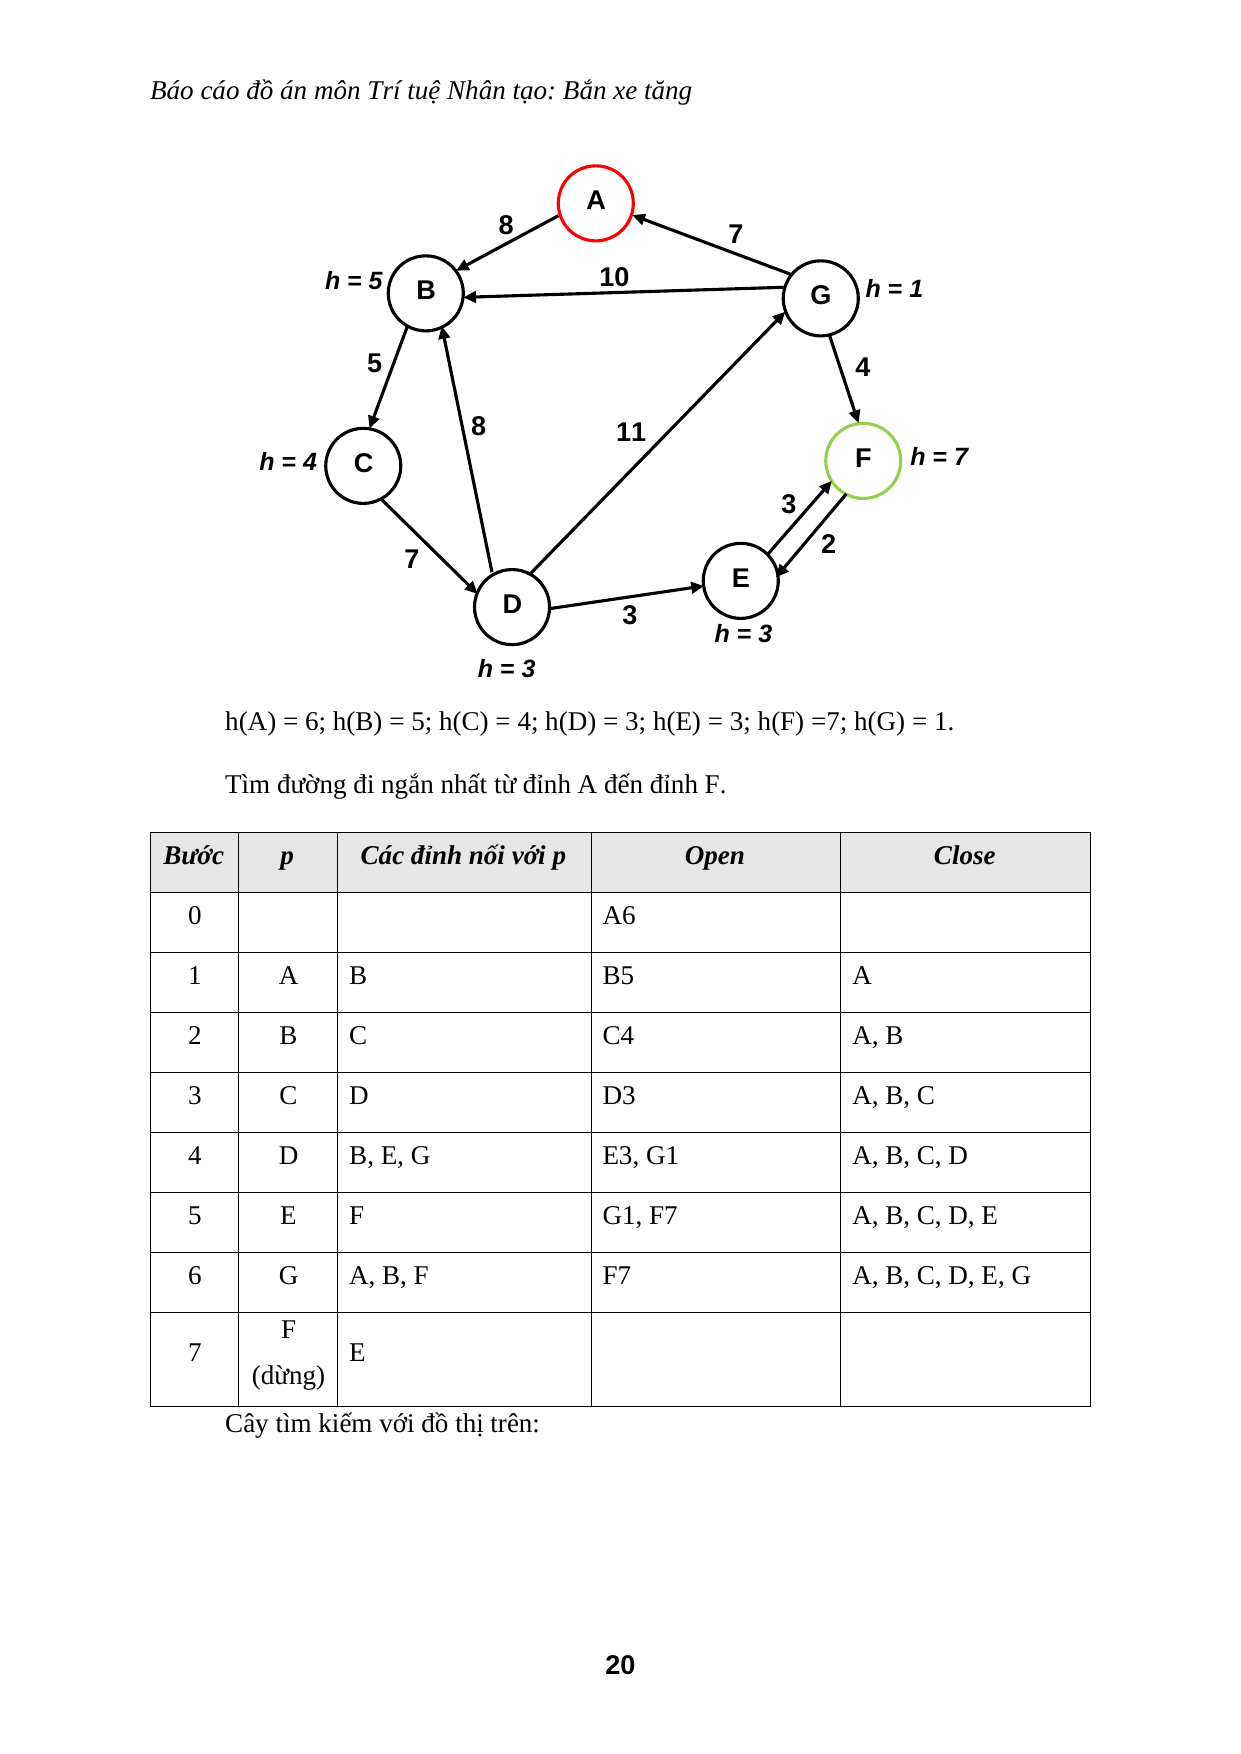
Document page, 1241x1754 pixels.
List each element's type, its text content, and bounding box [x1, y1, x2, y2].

table_cell D [338, 1073, 591, 1132]
table_header Bước [151, 833, 238, 892]
table_cell [841, 893, 1090, 952]
table_cell B, E, G [338, 1133, 591, 1192]
table_cell 0 [151, 893, 238, 952]
table_cell A, B, F [338, 1253, 591, 1312]
table_cell 5 [151, 1193, 238, 1252]
table_cell A, B, C [841, 1073, 1090, 1132]
table_cell F [338, 1193, 591, 1252]
table_cell G [239, 1253, 337, 1312]
table_cell E [338, 1313, 591, 1406]
table_cell 3 [151, 1073, 238, 1132]
table_cell A, B, C, D, E [841, 1193, 1090, 1252]
table_cell 2 [151, 1013, 238, 1072]
table_cell A [841, 953, 1090, 1012]
table_cell F (dừng) [239, 1313, 337, 1406]
table_cell A6 [592, 893, 840, 952]
text Cây tìm kiếm với đồ thị trên: [225, 1407, 1090, 1438]
table_cell E [239, 1193, 337, 1252]
table_cell A, B, C, D, E, G [841, 1253, 1090, 1312]
table_header Close [841, 833, 1090, 892]
table_cell 4 [151, 1133, 238, 1192]
table_cell [841, 1313, 1090, 1406]
table_cell C4 [592, 1013, 840, 1072]
table_cell F7 [592, 1253, 840, 1312]
table_cell E3, G1 [592, 1133, 840, 1192]
text Tìm đường đi ngắn nhất từ đỉnh A đến đỉnh F. [150, 768, 1090, 799]
text h(A) = 6; h(B) = 5; h(C) = 4; h(D) = 3; h(E) = 3; h(F) =7; h(G) = 1. [150, 705, 1090, 736]
table_cell A [239, 953, 337, 1012]
table_cell 1 [151, 953, 238, 1012]
table_cell [592, 1313, 840, 1406]
table_cell [338, 893, 591, 952]
table_cell D3 [592, 1073, 840, 1132]
table_header Các đỉnh nối với p [338, 833, 591, 892]
table_cell B [239, 1013, 337, 1072]
table_cell A, B, C, D [841, 1133, 1090, 1192]
table_cell B5 [592, 953, 840, 1012]
table_cell [239, 893, 337, 952]
table_header [150, 150, 1090, 705]
table_header Open [592, 833, 840, 892]
table_cell A, B [841, 1013, 1090, 1072]
table_cell D [239, 1133, 337, 1192]
table_cell 7 [151, 1313, 238, 1406]
table_cell C [239, 1073, 337, 1132]
table_cell 6 [151, 1253, 238, 1312]
table_cell C [338, 1013, 591, 1072]
table_cell B [338, 953, 591, 1012]
table_cell G1, F7 [592, 1193, 840, 1252]
table_header p [239, 833, 337, 892]
